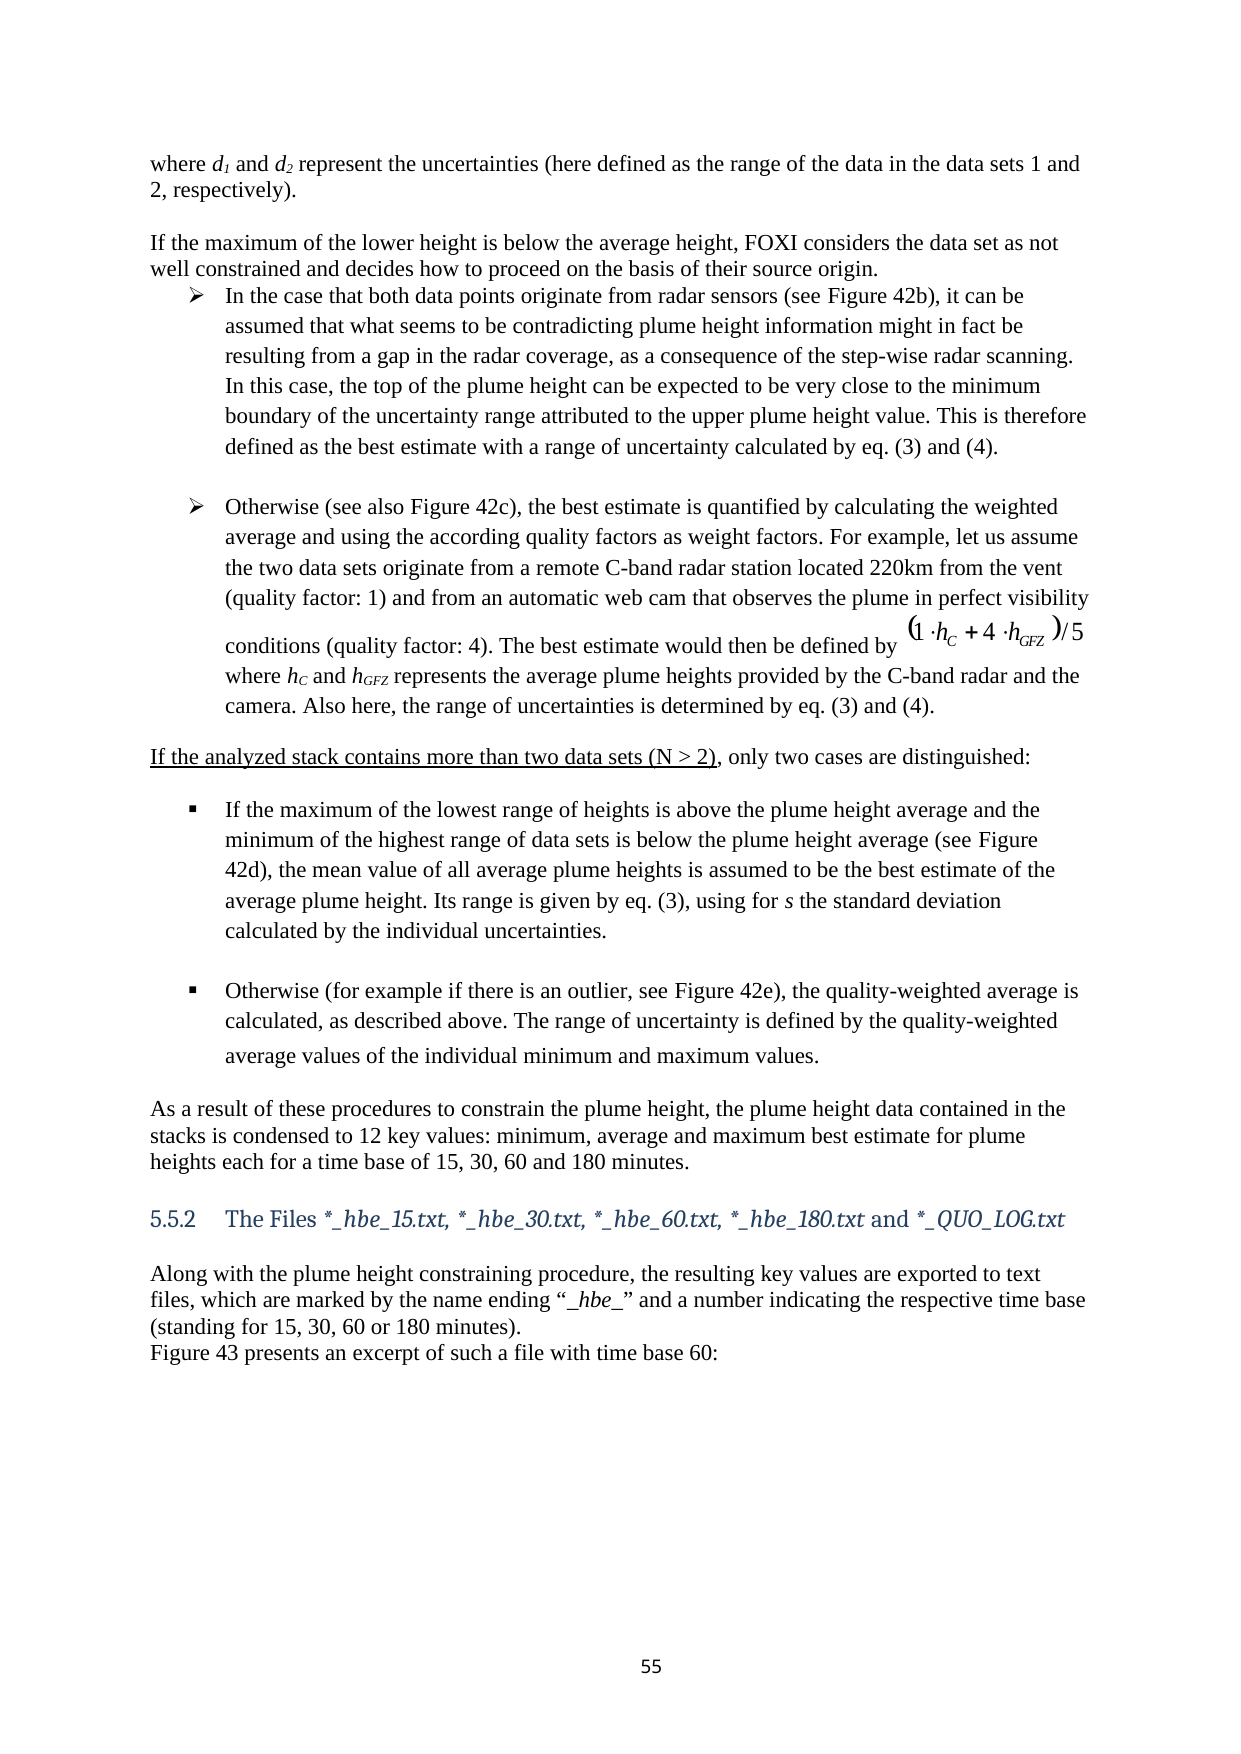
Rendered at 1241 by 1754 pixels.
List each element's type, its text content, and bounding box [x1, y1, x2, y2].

subtitle The Files *_hbe_15.txt, *_hbe_30.txt, *_hbe_60.txt, *_hbe_180.txt and *_QUO_LOG.txt [150, 1205, 1090, 1234]
text where d1 and d2 represent the uncertainties (here defined as the range of the data in the data sets 1 and 2, respectively). [150, 150, 1090, 203]
text Along with the plume height constraining procedure, the resulting key values are exported to text files, which are marked by the name ending “_hbe_” and a number indicating the respective time base (standing for 15, 30, 60 or 180 minutes). [150, 1260, 1090, 1339]
list In the case that both data points originate from radar sensors (see Figure 39b), it can be assumed that what seems to be contradicting plume height information might in fact be resulting from a gap in the radar coverage, as a consequence of the step-wise radar scanning. In this case, the top of the plume height can be expected to be very close to the minimum boundary of the uncertainty range attributed to the upper plume height value. This is therefore defined as the best estimate with a range of uncertainty calculated by eq. (3) and (4). [187, 282, 1090, 459]
text Figure 40 presents an excerpt of such a file with time base 60: [150, 1339, 1090, 1366]
list Otherwise (see also Figure 39c), the best estimate is quantified by calculating the weighted average and using the according quality factors as weight factors. For example, let us assume the two data sets originate from a remote C-band radar station located 220km from the vent (quality factor: 1) and from an automatic web cam that observes the plume in perfect visibility conditions (quality factor: 4). The best estimate would then be defined by where hC and hGFZ represents the average plume heights provided by the C-band radar and the camera. Also here, the range of uncertainties is determined by eq. (3) and (4). [187, 493, 1090, 719]
list If the maximum of the lowest range of heights is above the plume height average and the minimum of the highest range of data sets is below the plume height average (see Figure 39d), the mean value of all average plume heights is assumed to be the best estimate of the average plume height. Its range is given by eq. (3), using for s the standard deviation calculated by the individual uncertainties. [187, 796, 1090, 973]
text If the analyzed stack contains more than two data sets (N > 2), only two cases are distinguished: [150, 743, 1090, 770]
text As a result of these procedures to constrain the plume height, the plume height data contained in the stacks is condensed to 12 key values: minimum, average and maximum best estimate for plume heights each for a time base of 15, 30, 60 and 180 minutes. [150, 1095, 1090, 1174]
text If the maximum of the lower height is below the average height, FOXI considers the data set as not well constrained and decides how to proceed on the basis of their source origin. [150, 229, 1090, 282]
list Otherwise (for example if there is an outlier, see Figure 39e), the quality-weighted average is calculated, as described above. The range of uncertainty is defined by the quality-weighted average values of the individual minimum and maximum values. [187, 977, 1090, 1070]
